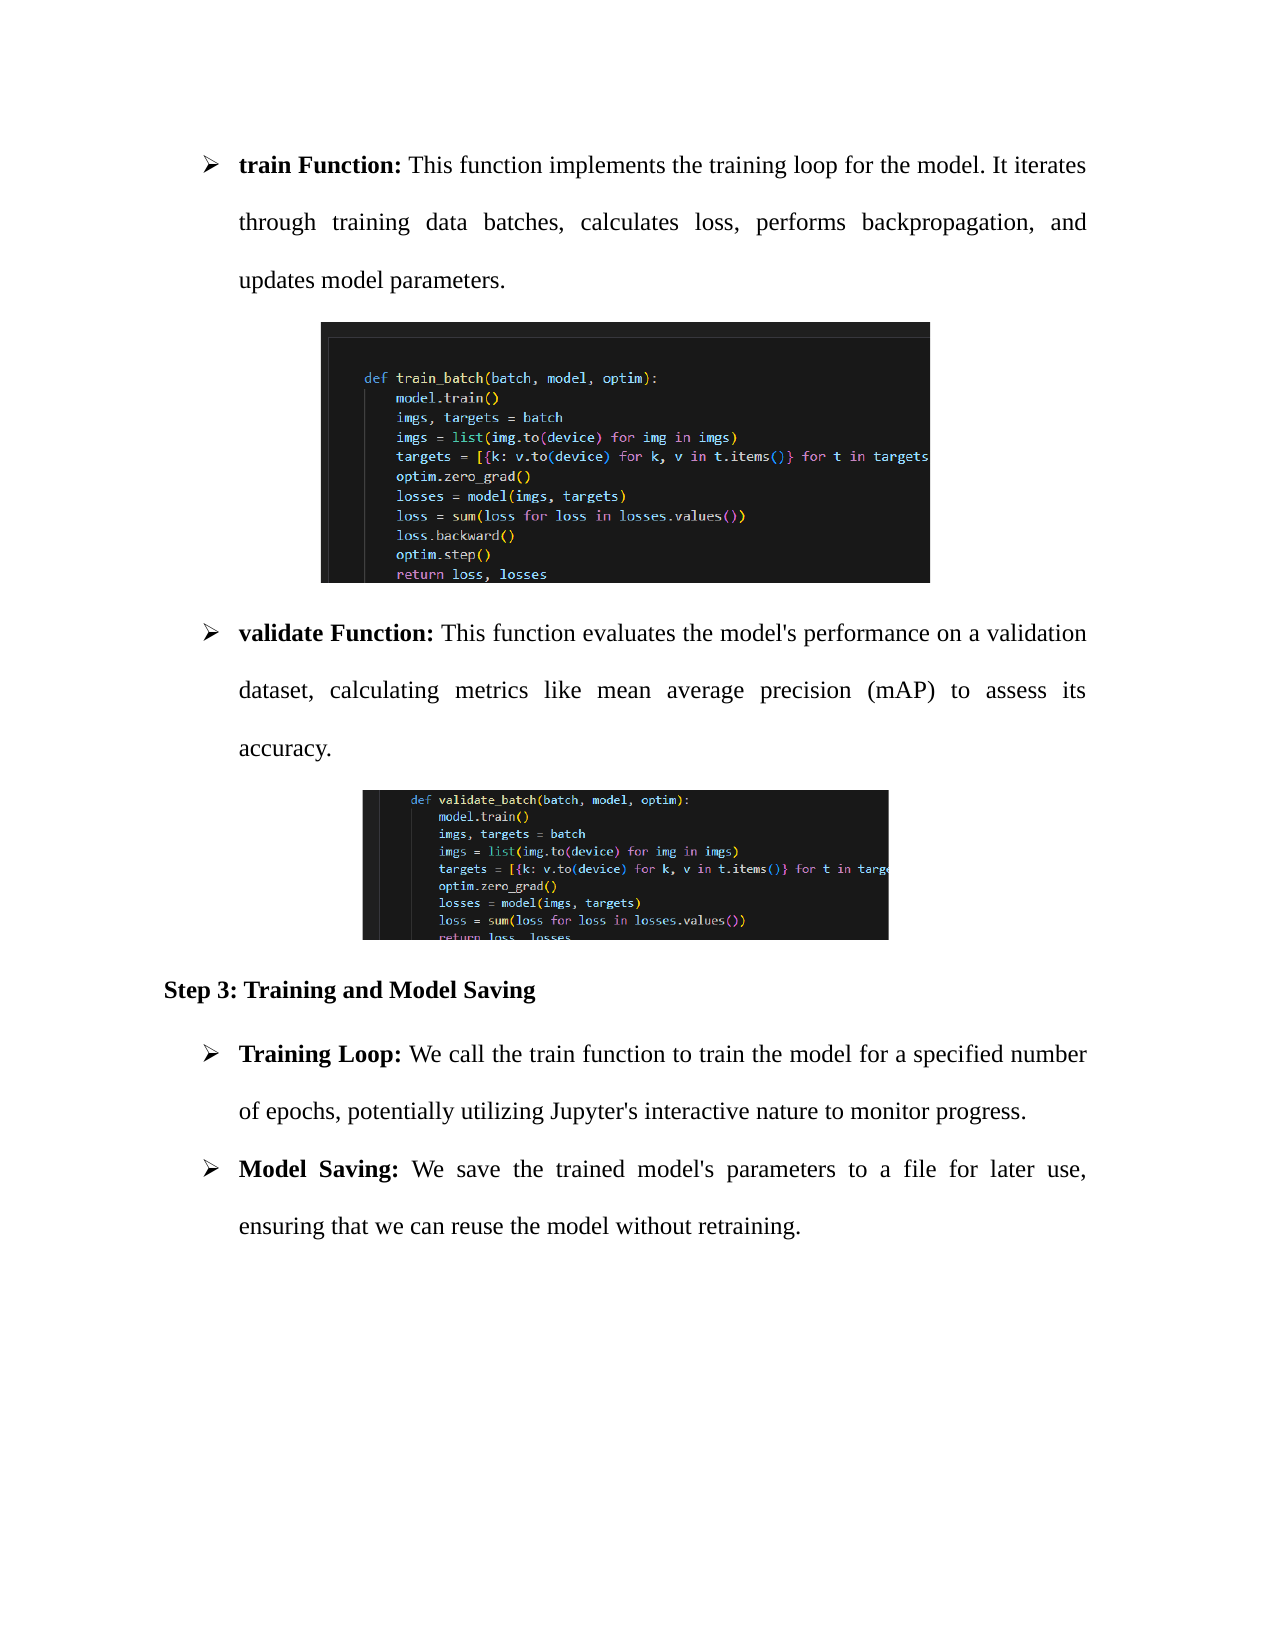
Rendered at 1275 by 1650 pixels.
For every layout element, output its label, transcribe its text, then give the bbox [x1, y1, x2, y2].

list train Function: This function implements the training loop for the model. It iterates through training data batches, calculates loss, performs backpropagation, and updates model parameters. [201, 150, 1087, 294]
list Training Loop: We call the train function to train the model for a specified number of epochs, potentially utilizing Jupyter's interactive nature to monitor progress. [201, 1039, 1087, 1125]
list Model Saving: We save the trained model's parameters to a file for later use, ensuring that we can reuse the model without retraining. [201, 1154, 1087, 1240]
picture [320, 322, 931, 583]
list validate Function: This function evaluates the model's performance on a validation dataset, calculating metrics like mean average precision (mAP) to assess its accuracy. [201, 618, 1087, 762]
text Step 3: Training and Model Saving [163, 975, 1087, 1004]
picture [362, 790, 889, 940]
